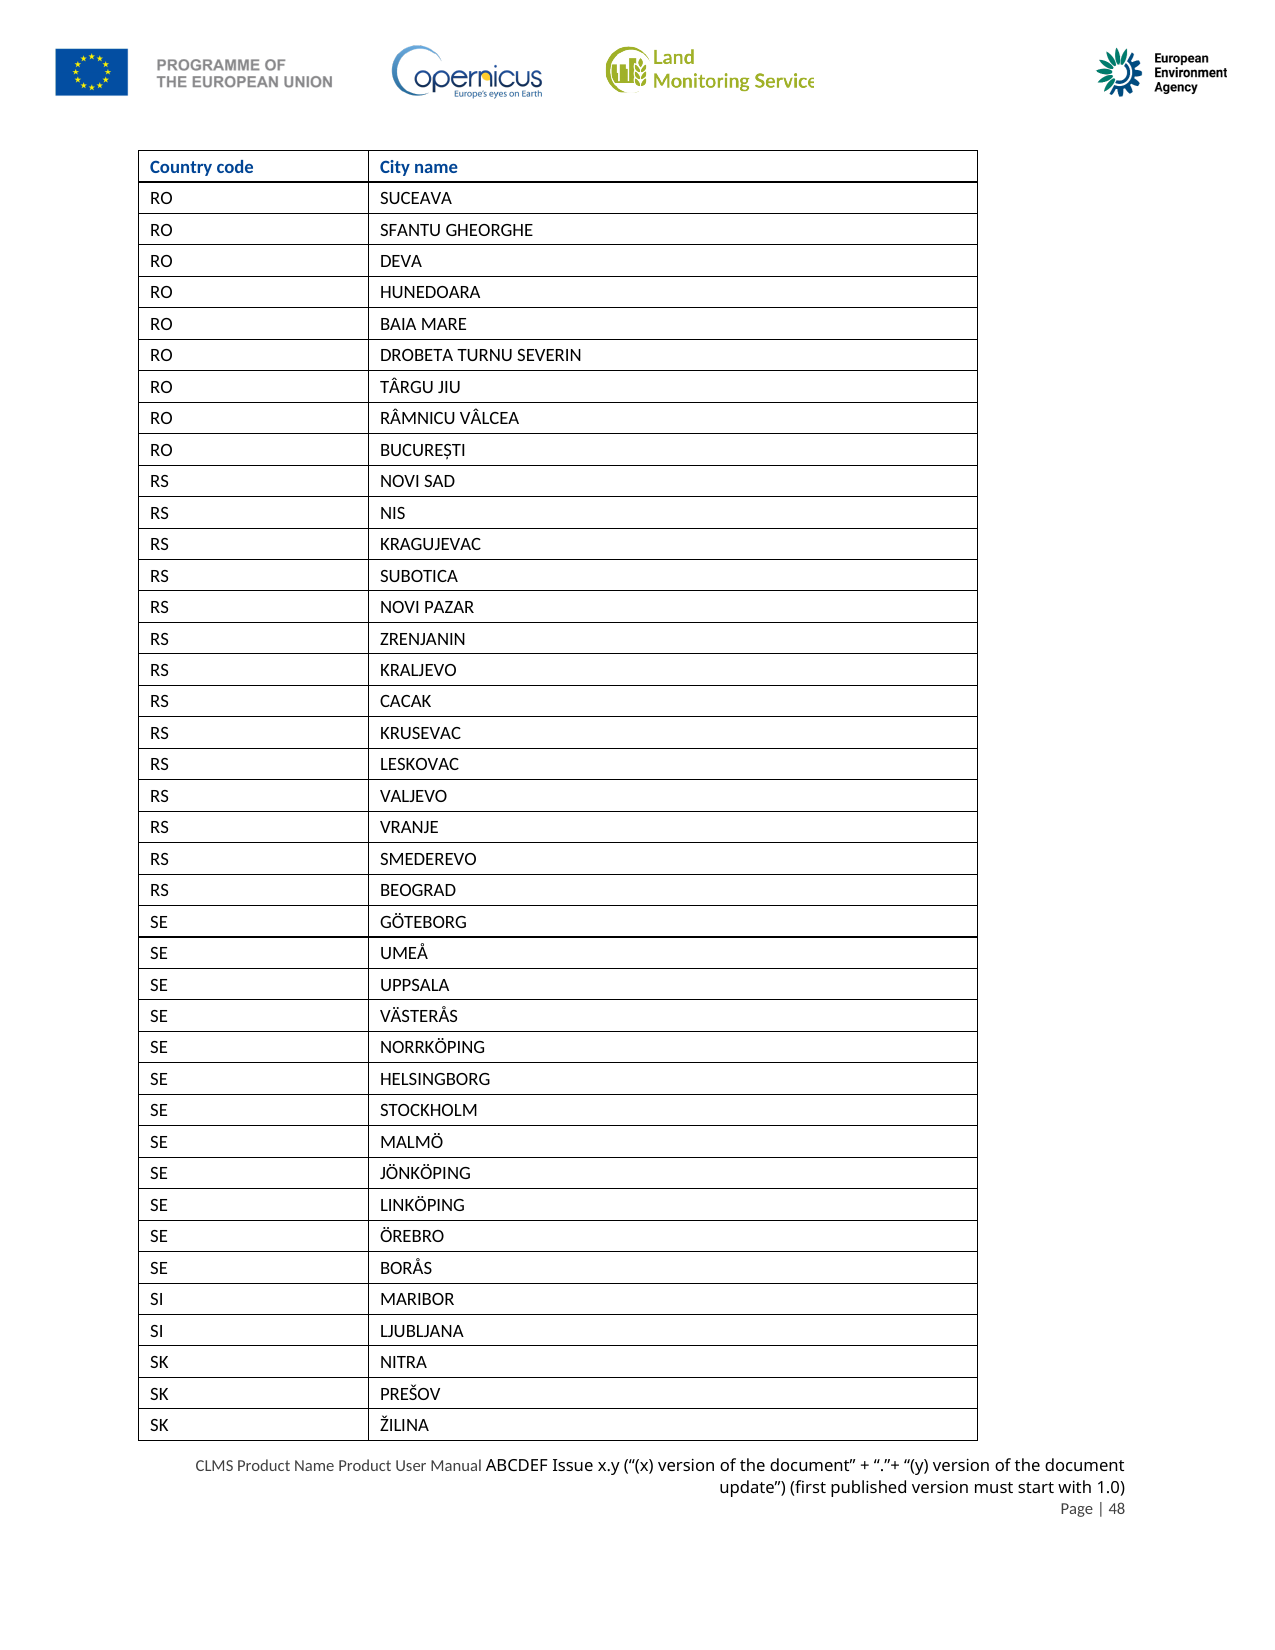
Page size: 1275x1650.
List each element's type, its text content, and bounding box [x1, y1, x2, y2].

table_cell SE [139, 1252, 368, 1282]
table_cell LINKÖPING [369, 1189, 977, 1219]
table_cell ŽILINA [369, 1409, 977, 1440]
picture [605, 46, 814, 93]
table_cell ZRENJANIN [369, 623, 977, 653]
table_cell VÄSTERÅS [369, 1000, 977, 1031]
table_cell SE [139, 1189, 368, 1219]
table_cell KRAGUJEVAC [369, 529, 977, 559]
table_cell RS [139, 623, 368, 653]
table_cell SMEDEREVO [369, 843, 977, 873]
table_cell RO [139, 214, 368, 244]
table_cell SE [139, 1095, 368, 1125]
table_cell RS [139, 843, 368, 873]
table_cell SK [139, 1409, 368, 1440]
table_cell NOVI SAD [369, 466, 977, 496]
table_cell SE [139, 1158, 368, 1188]
table_cell RS [139, 654, 368, 685]
table_cell RO [139, 183, 368, 213]
table_cell SK [139, 1346, 368, 1377]
table_cell SE [139, 906, 368, 936]
table_cell SUCEAVA [369, 183, 977, 213]
table_cell HUNEDOARA [369, 277, 977, 307]
table_cell SK [139, 1378, 368, 1408]
table_cell BORÅS [369, 1252, 977, 1282]
table_cell SE [139, 1000, 368, 1031]
table_cell SFANTU GHEORGHE [369, 214, 977, 244]
table_cell RS [139, 497, 368, 527]
table_cell SE [139, 1063, 368, 1094]
table_cell SI [139, 1284, 368, 1314]
table_cell MARIBOR [369, 1284, 977, 1314]
table_cell NITRA [369, 1346, 977, 1377]
table_cell PREŠOV [369, 1378, 977, 1408]
table_cell HELSINGBORG [369, 1063, 977, 1094]
table_cell STOCKHOLM [369, 1095, 977, 1125]
table_cell KRUSEVAC [369, 717, 977, 748]
table_cell LESKOVAC [369, 749, 977, 779]
table_cell JÖNKÖPING [369, 1158, 977, 1188]
table_cell DROBETA TURNU SEVERIN [369, 340, 977, 370]
table_cell SE [139, 969, 368, 999]
table_cell DEVA [369, 245, 977, 276]
table_cell SI [139, 1315, 368, 1345]
table_cell GÖTEBORG [369, 906, 977, 936]
table_cell RS [139, 749, 368, 779]
table_cell RO [139, 277, 368, 307]
table_cell SE [139, 1032, 368, 1062]
table_cell NOVI PAZAR [369, 591, 977, 622]
table_cell RÂMNICU VÂLCEA [369, 403, 977, 433]
table_cell RO [139, 340, 368, 370]
table_cell VRANJE [369, 812, 977, 842]
table_header Country code [139, 151, 368, 181]
table_cell ÖREBRO [369, 1221, 977, 1251]
table_cell LJUBLJANA [369, 1315, 977, 1345]
picture [371, 15, 560, 130]
table_cell TÂRGU JIU [369, 371, 977, 402]
table_cell RS [139, 591, 368, 622]
table_cell SE [139, 938, 368, 968]
table_cell RO [139, 371, 368, 402]
table_cell CACAK [369, 686, 977, 716]
table_cell RS [139, 875, 368, 905]
table_cell RO [139, 434, 368, 464]
table_cell RS [139, 529, 368, 559]
table_cell RS [139, 812, 368, 842]
table_cell SE [139, 1221, 368, 1251]
table_cell SE [139, 1126, 368, 1157]
table_cell NIS [369, 497, 977, 527]
table_cell KRALJEVO [369, 654, 977, 685]
table_cell RS [139, 466, 368, 496]
table_cell RS [139, 717, 368, 748]
table_cell UMEÅ [369, 938, 977, 968]
table_cell RS [139, 560, 368, 590]
table_cell UPPSALA [369, 969, 977, 999]
picture [29, 21, 351, 124]
table_cell SUBOTICA [369, 560, 977, 590]
table_cell NORRKÖPING [369, 1032, 977, 1062]
table_cell RO [139, 403, 368, 433]
table_cell BUCUREȘTI [369, 434, 977, 464]
picture [1094, 46, 1228, 97]
table_cell RO [139, 308, 368, 339]
table_cell VALJEVO [369, 780, 977, 811]
table_cell BEOGRAD [369, 875, 977, 905]
table_cell RS [139, 686, 368, 716]
table_cell MALMÖ [369, 1126, 977, 1157]
table_cell RO [139, 245, 368, 276]
table_cell RS [139, 780, 368, 811]
table_cell BAIA MARE [369, 308, 977, 339]
table_header City name [369, 151, 977, 181]
